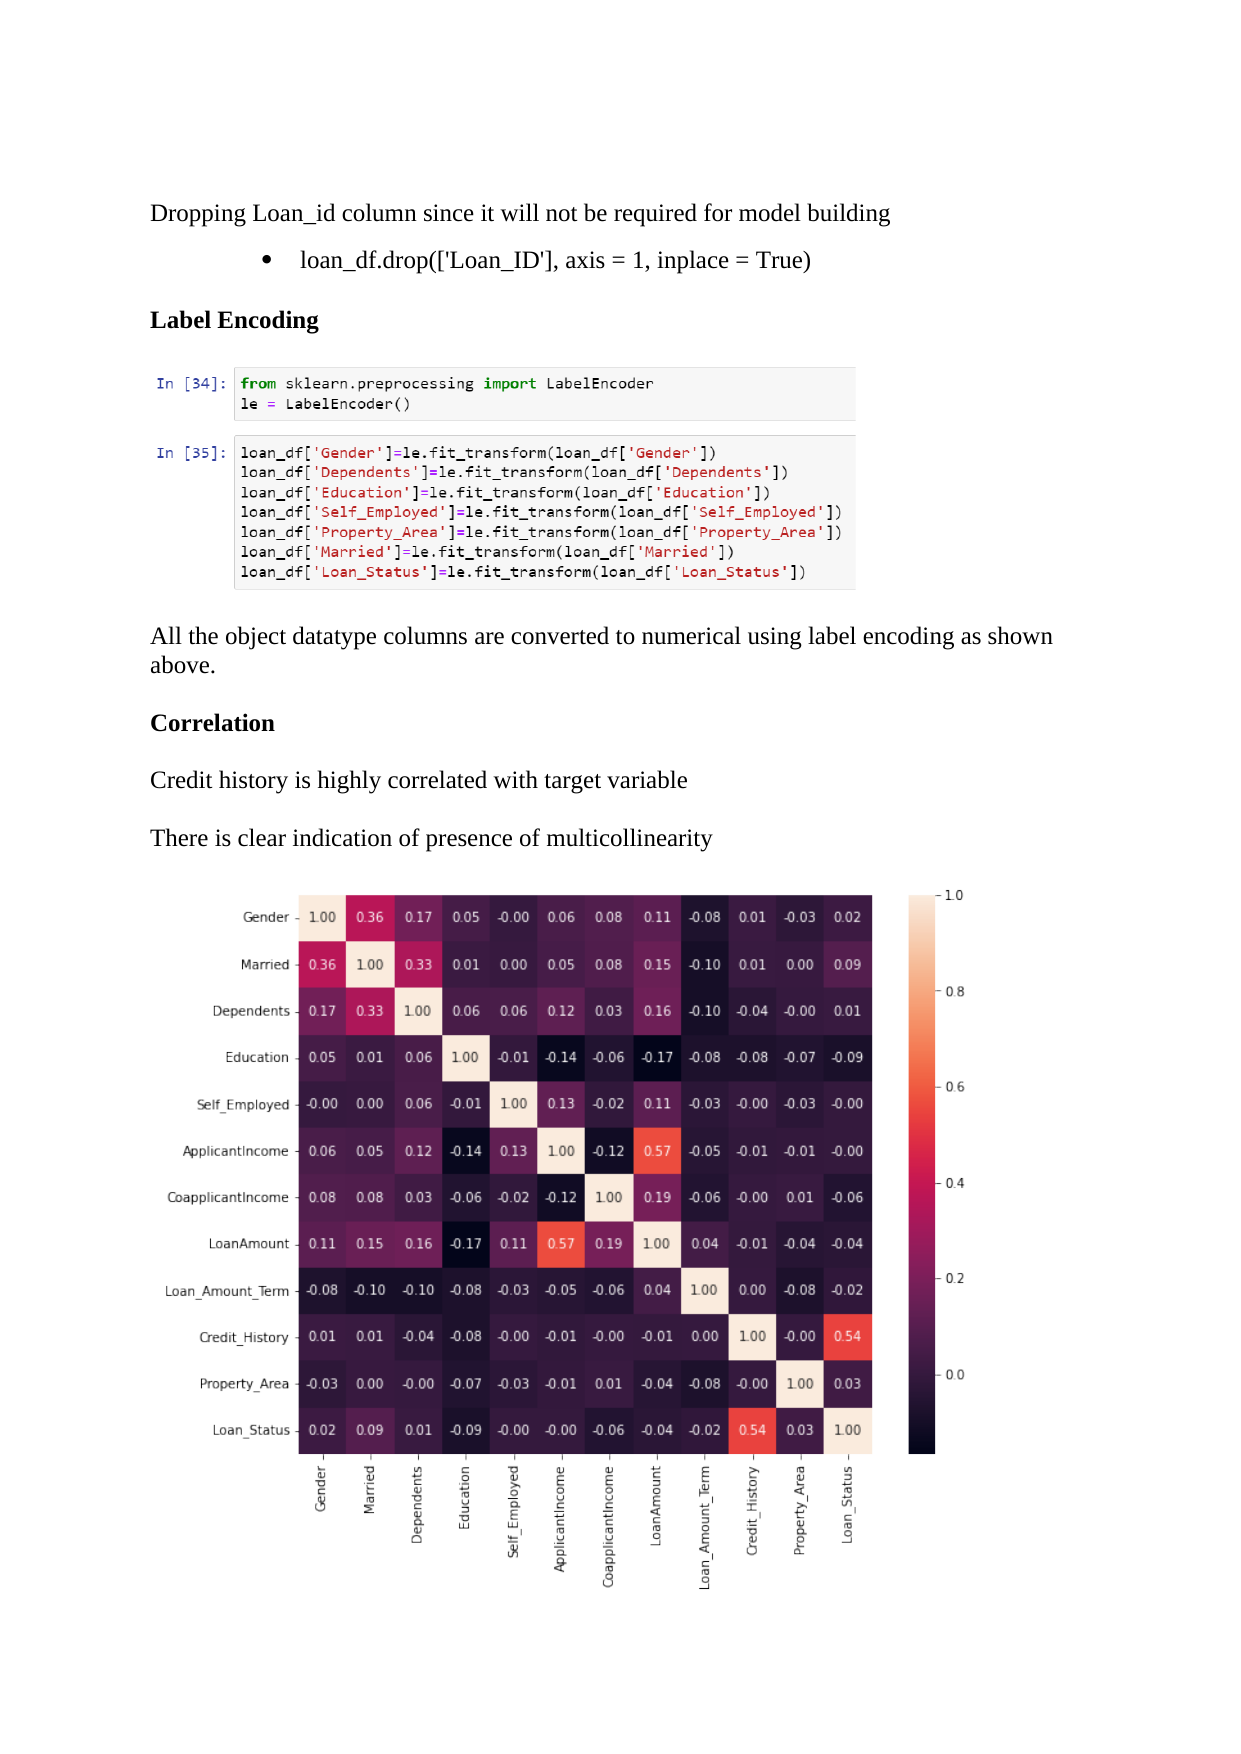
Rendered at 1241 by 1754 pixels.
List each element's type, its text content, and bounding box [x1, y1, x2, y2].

text There is clear indication of presence of multicollinearity [150, 823, 1090, 852]
text Label Encoding [150, 306, 1090, 334]
list loan_df.drop(['Loan_ID'], axis = 1, inplace = True) [262, 245, 1090, 274]
text All the object datatype columns are converted to numerical using label encoding as shown above. [150, 621, 1090, 678]
picture [156, 881, 974, 1597]
picture [150, 363, 856, 592]
text Correlation [150, 708, 1090, 736]
text Dropping Loan_id column since it will not be required for model building [150, 198, 1090, 226]
text Credit history is highly correlated with target variable [150, 766, 1090, 794]
